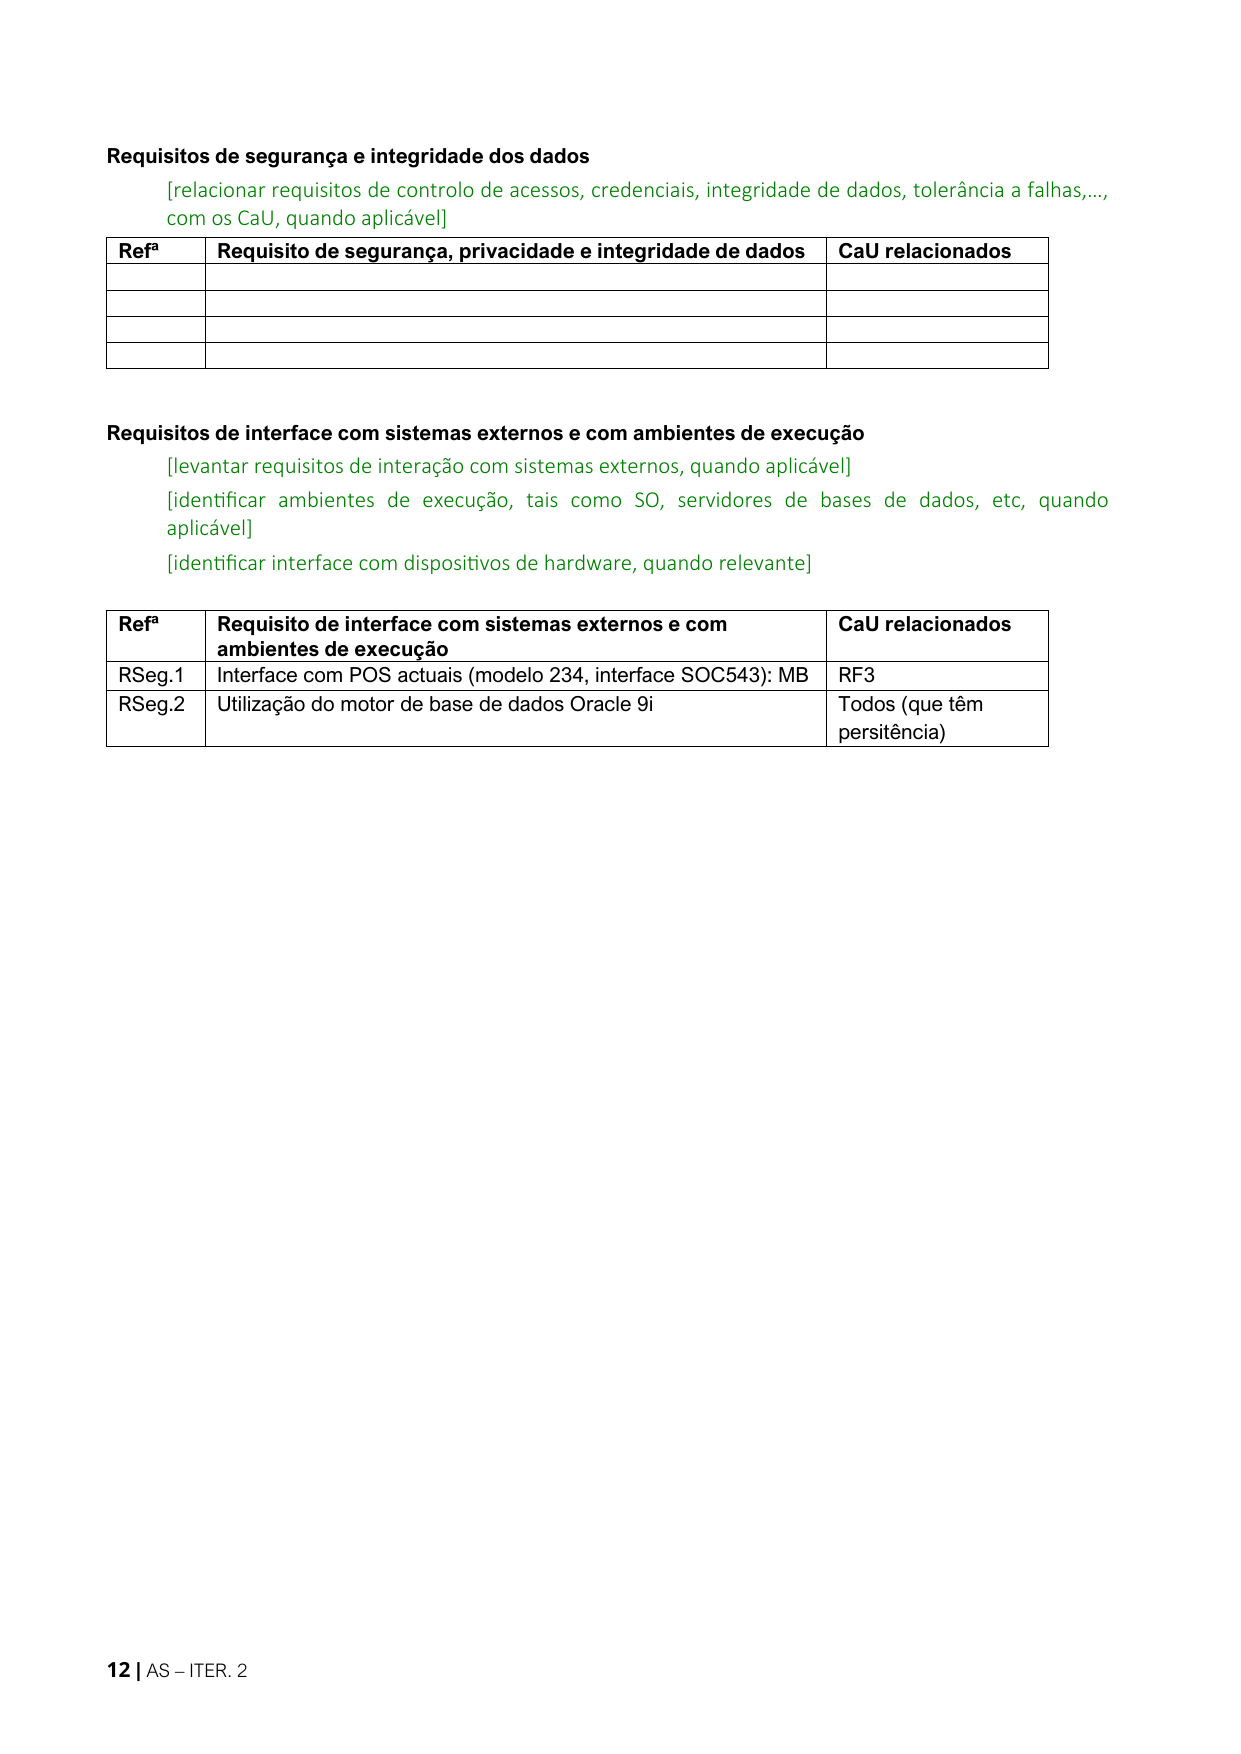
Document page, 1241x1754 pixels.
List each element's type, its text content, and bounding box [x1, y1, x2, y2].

table_cell [206, 264, 826, 289]
table_cell [827, 291, 1048, 316]
table_header Refª [107, 611, 205, 661]
table_cell [206, 317, 826, 342]
text [relacionar requisitos de controlo de acessos, credenciais, integridade de dados, tolerância a falhas,…, com os CaU, quando aplicável] [166, 175, 1110, 231]
table_cell RSeg.2 [107, 691, 205, 746]
table_cell [827, 317, 1048, 342]
text Requisitos de interface com sistemas externos e com ambientes de execução [106, 420, 1110, 445]
table_cell [107, 317, 205, 342]
table_header Requisito de interface com sistemas externos e com ambientes de execução [206, 611, 826, 661]
table_cell Utilização do motor de base de dados Oracle 9i [206, 691, 826, 746]
table_cell [107, 343, 205, 368]
table_header CaU relacionados [827, 611, 1048, 661]
table_cell [827, 264, 1048, 289]
text [identificar interface com dispositivos de hardware, quando relevante] [166, 548, 1110, 576]
text [identificar ambientes de execução, tais como SO, servidores de bases de dados, etc, quando aplicável] [166, 486, 1110, 542]
table_cell [206, 291, 826, 316]
table_cell [827, 343, 1048, 368]
table_cell Todos (que têm persitência) [827, 691, 1048, 746]
table_cell RSeg.1 [107, 662, 205, 690]
table_cell [206, 343, 826, 368]
table_cell Interface com POS actuais (modelo 234, interface SOC543): MB [206, 662, 826, 690]
text [levantar requisitos de interação com sistemas externos, quando aplicável] [166, 451, 1110, 479]
table_cell [107, 291, 205, 316]
table_cell [107, 264, 205, 289]
text Requisitos de segurança e integridade dos dados [106, 143, 1110, 168]
table_header CaU relacionados [827, 238, 1048, 263]
table_header Requisito de segurança, privacidade e integridade de dados [206, 238, 826, 263]
table_cell RF3 [827, 662, 1048, 690]
table_header Refª [107, 238, 205, 263]
